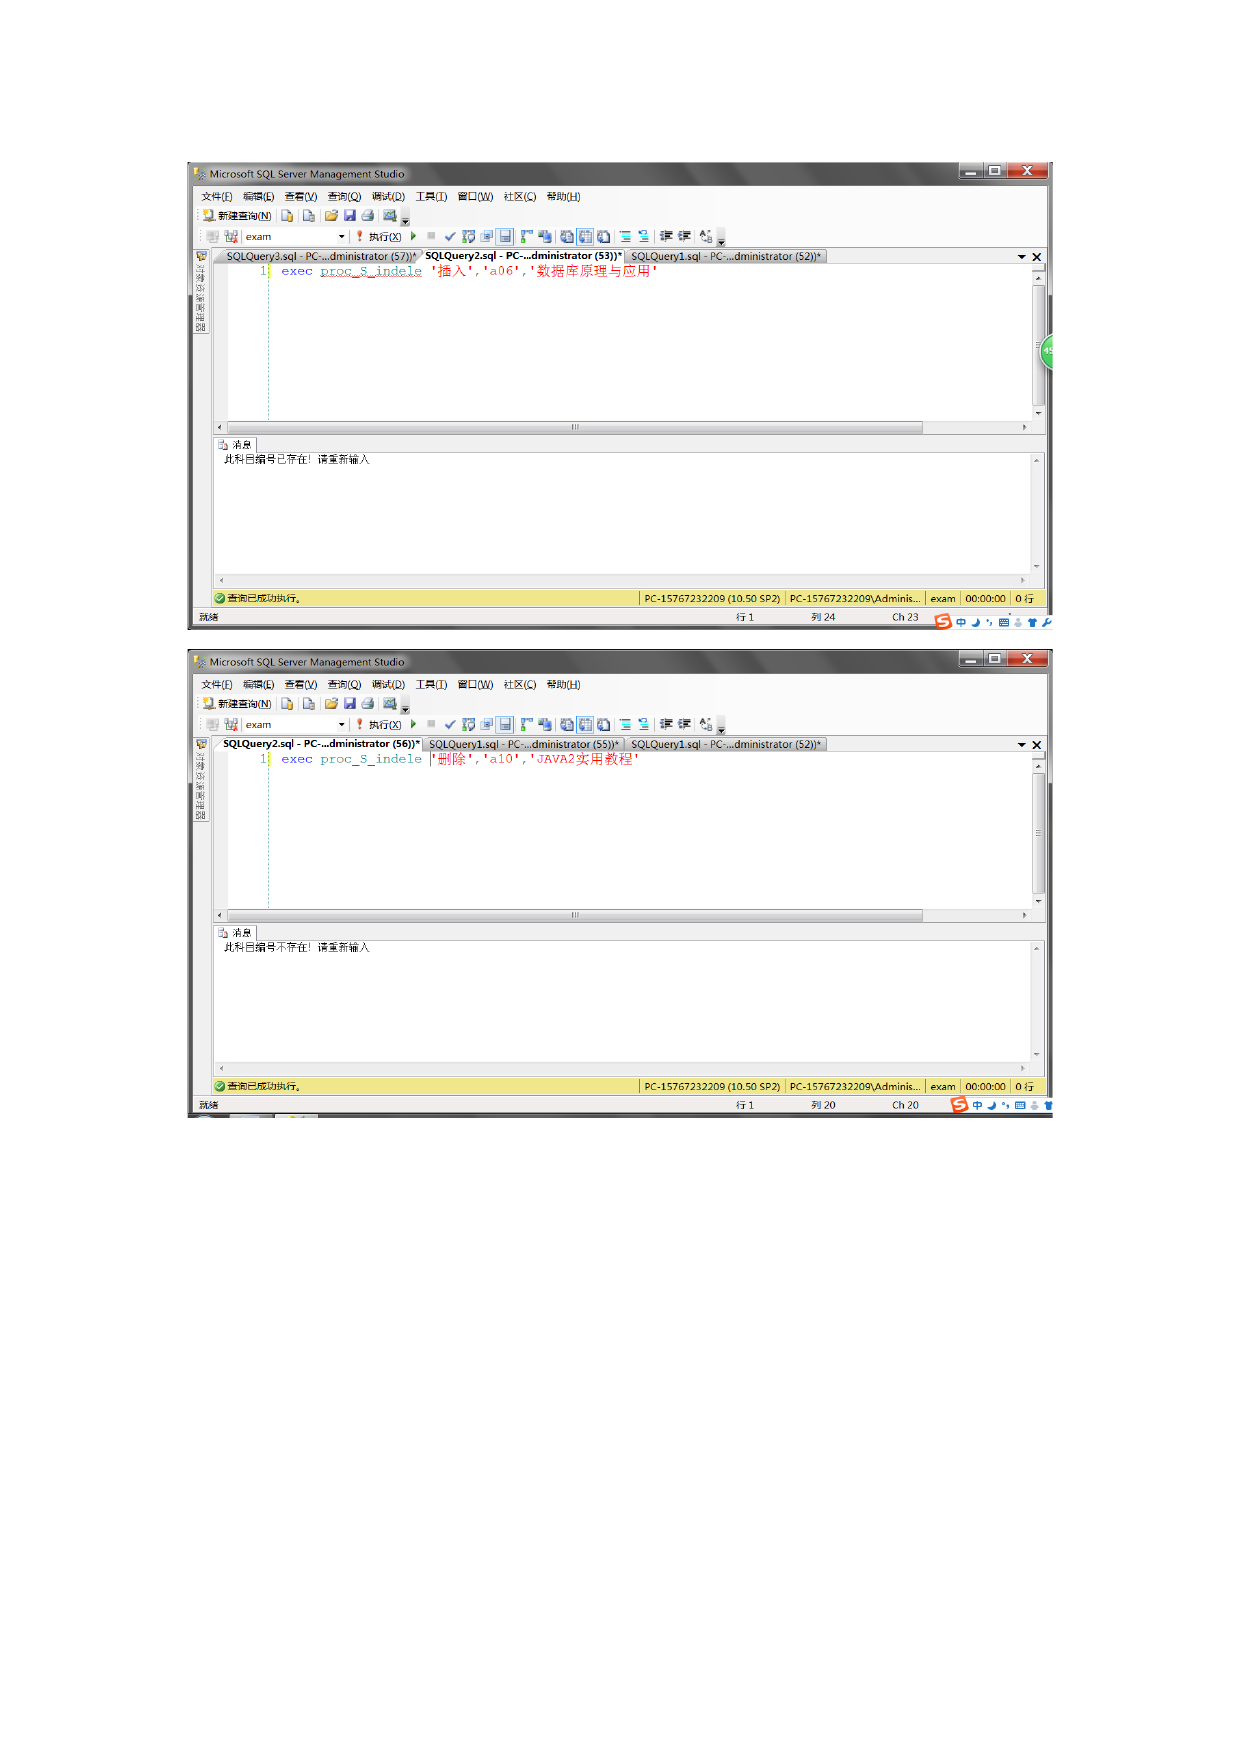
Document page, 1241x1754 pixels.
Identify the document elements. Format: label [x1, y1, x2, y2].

picture [187, 162, 1053, 630]
picture [187, 649, 1053, 1118]
